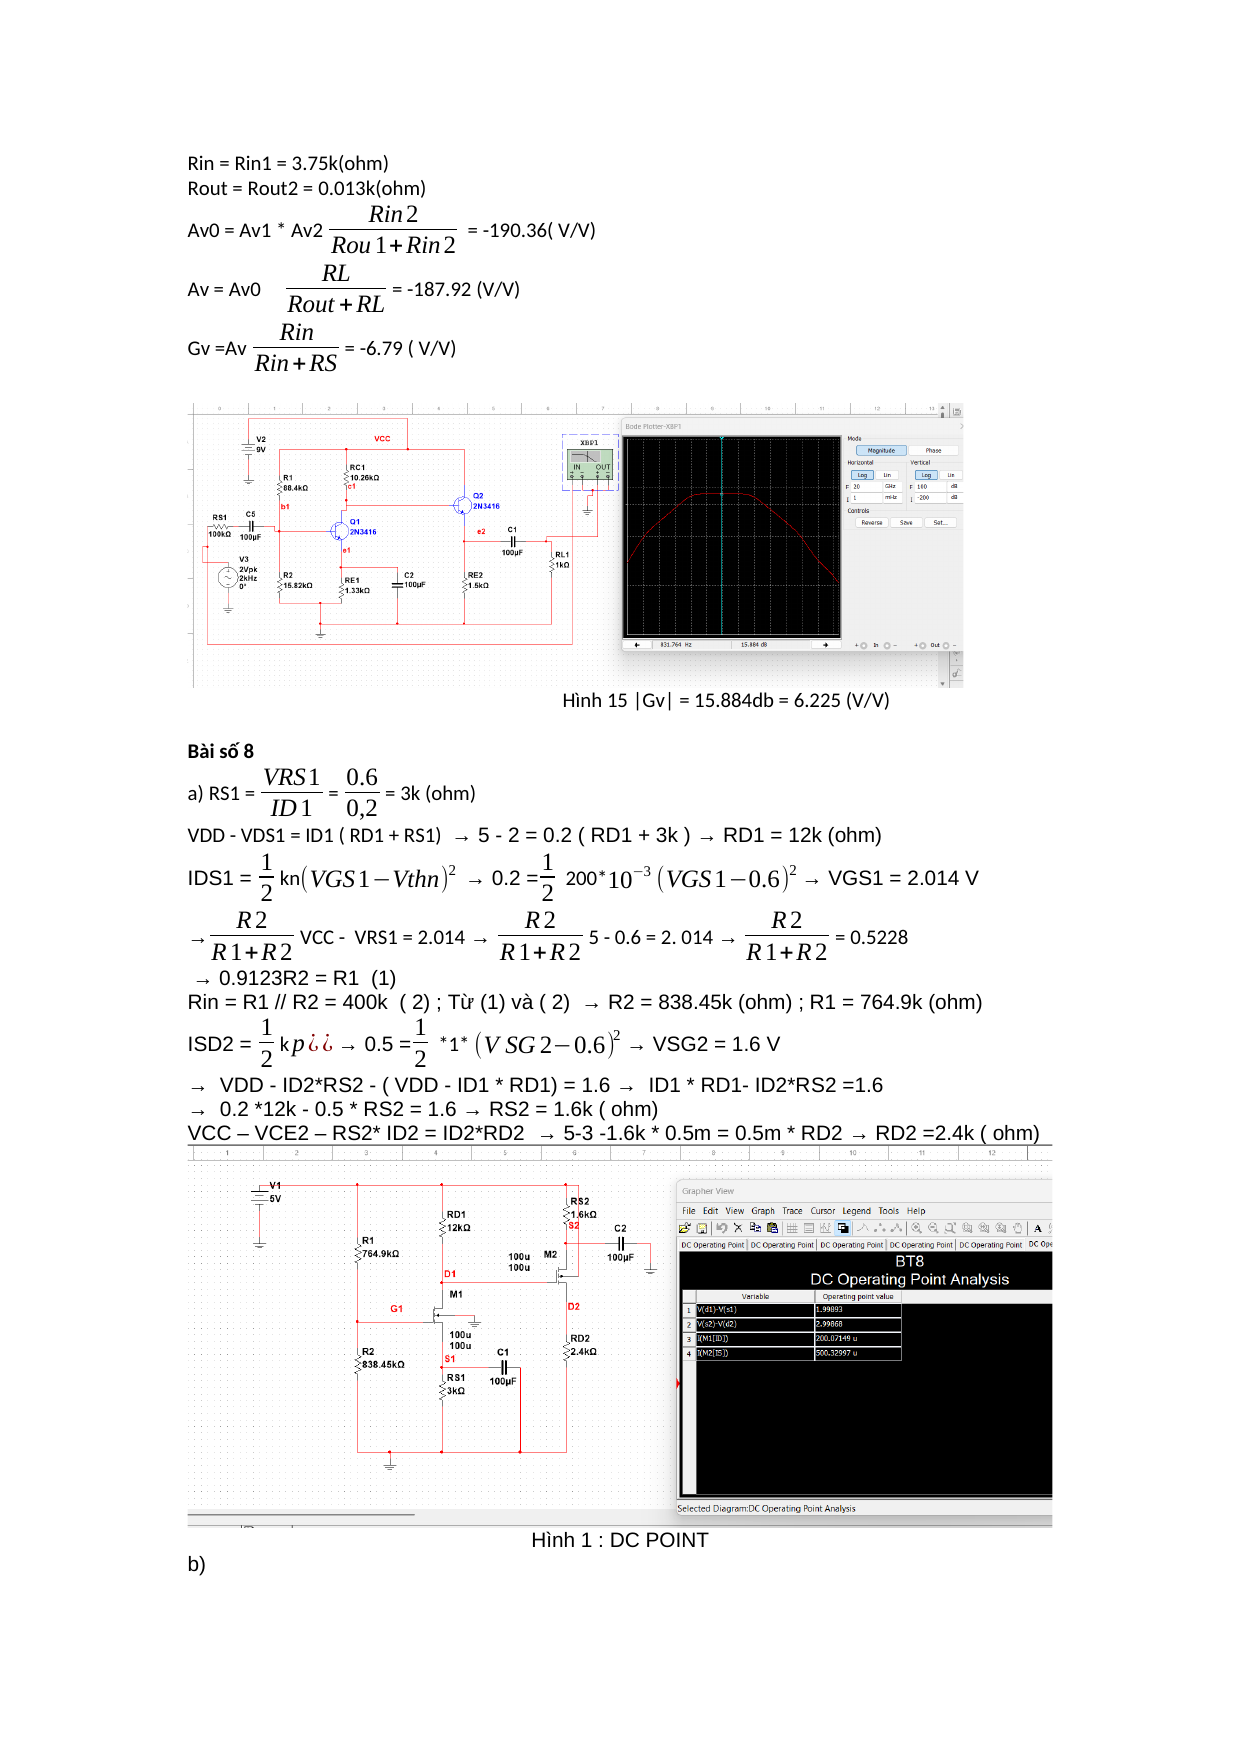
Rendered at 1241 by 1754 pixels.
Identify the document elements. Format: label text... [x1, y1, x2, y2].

text Av = Av0 = -187.92 (V/V) [187, 260, 1053, 319]
text ISD2 = k → 0.5 = *1* → VSG2 = 1.6 V [187, 1014, 1053, 1073]
text Rin = R1 // R2 = 400k ( 2) ; Từ (1) và ( 2) → R2 = 838.45k (ohm) ; R1 = 764.9k (ohm) [187, 990, 1053, 1014]
text Hình 15 |Gv| = 15.884db = 6.225 (V/V) [487, 687, 1053, 713]
text Gv =Av = -6.79 ( V/V) [187, 319, 1053, 378]
text Rout = Rout2 = 0.013k(ohm) [187, 175, 1053, 201]
text Av0 = Av1 * Av2 = -190.36( V/V) [187, 201, 1053, 260]
text Rin = Rin1 = 3.75k(ohm) [187, 150, 1053, 175]
text VDD - VDS1 = ID1 ( RD1 + RS1) → 5 - 2 = 0.2 ( RD1 + 3k ) → RD1 = 12k (ohm) [187, 823, 1053, 848]
text Hình 1 : DC POINT [187, 1528, 1053, 1551]
text → 0.9123R2 = R1 (1) [187, 966, 1053, 990]
text IDS1 = kn → 0.2 = 200* → VGS1 = 2.014 V → VCC - VRS1 = 2.014 → 5 - 0.6 = 2. 014 → = 0.5228 [187, 848, 1053, 966]
list RS1 = = = 3k (ohm) [187, 764, 1053, 823]
text VCC – VCE2 – RS2* ID2 = ID2*RD2 → 5-3 -1.6k * 0.5m = 0.5m * RD2 → RD2 =2.4k ( ohm) [187, 1121, 1053, 1144]
picture [187, 403, 964, 688]
text Bài số 8 [187, 738, 1053, 764]
picture [187, 1144, 1053, 1528]
text → VDD - ID2*RS2 - ( VDD - ID1 * RD1) = 1.6 → ID1 * RD1- ID2*RS2 =1.6 [187, 1073, 1053, 1097]
text → 0.2 *12k - 0.5 * RS2 = 1.6 → RS2 = 1.6k ( ohm) [187, 1097, 1053, 1121]
